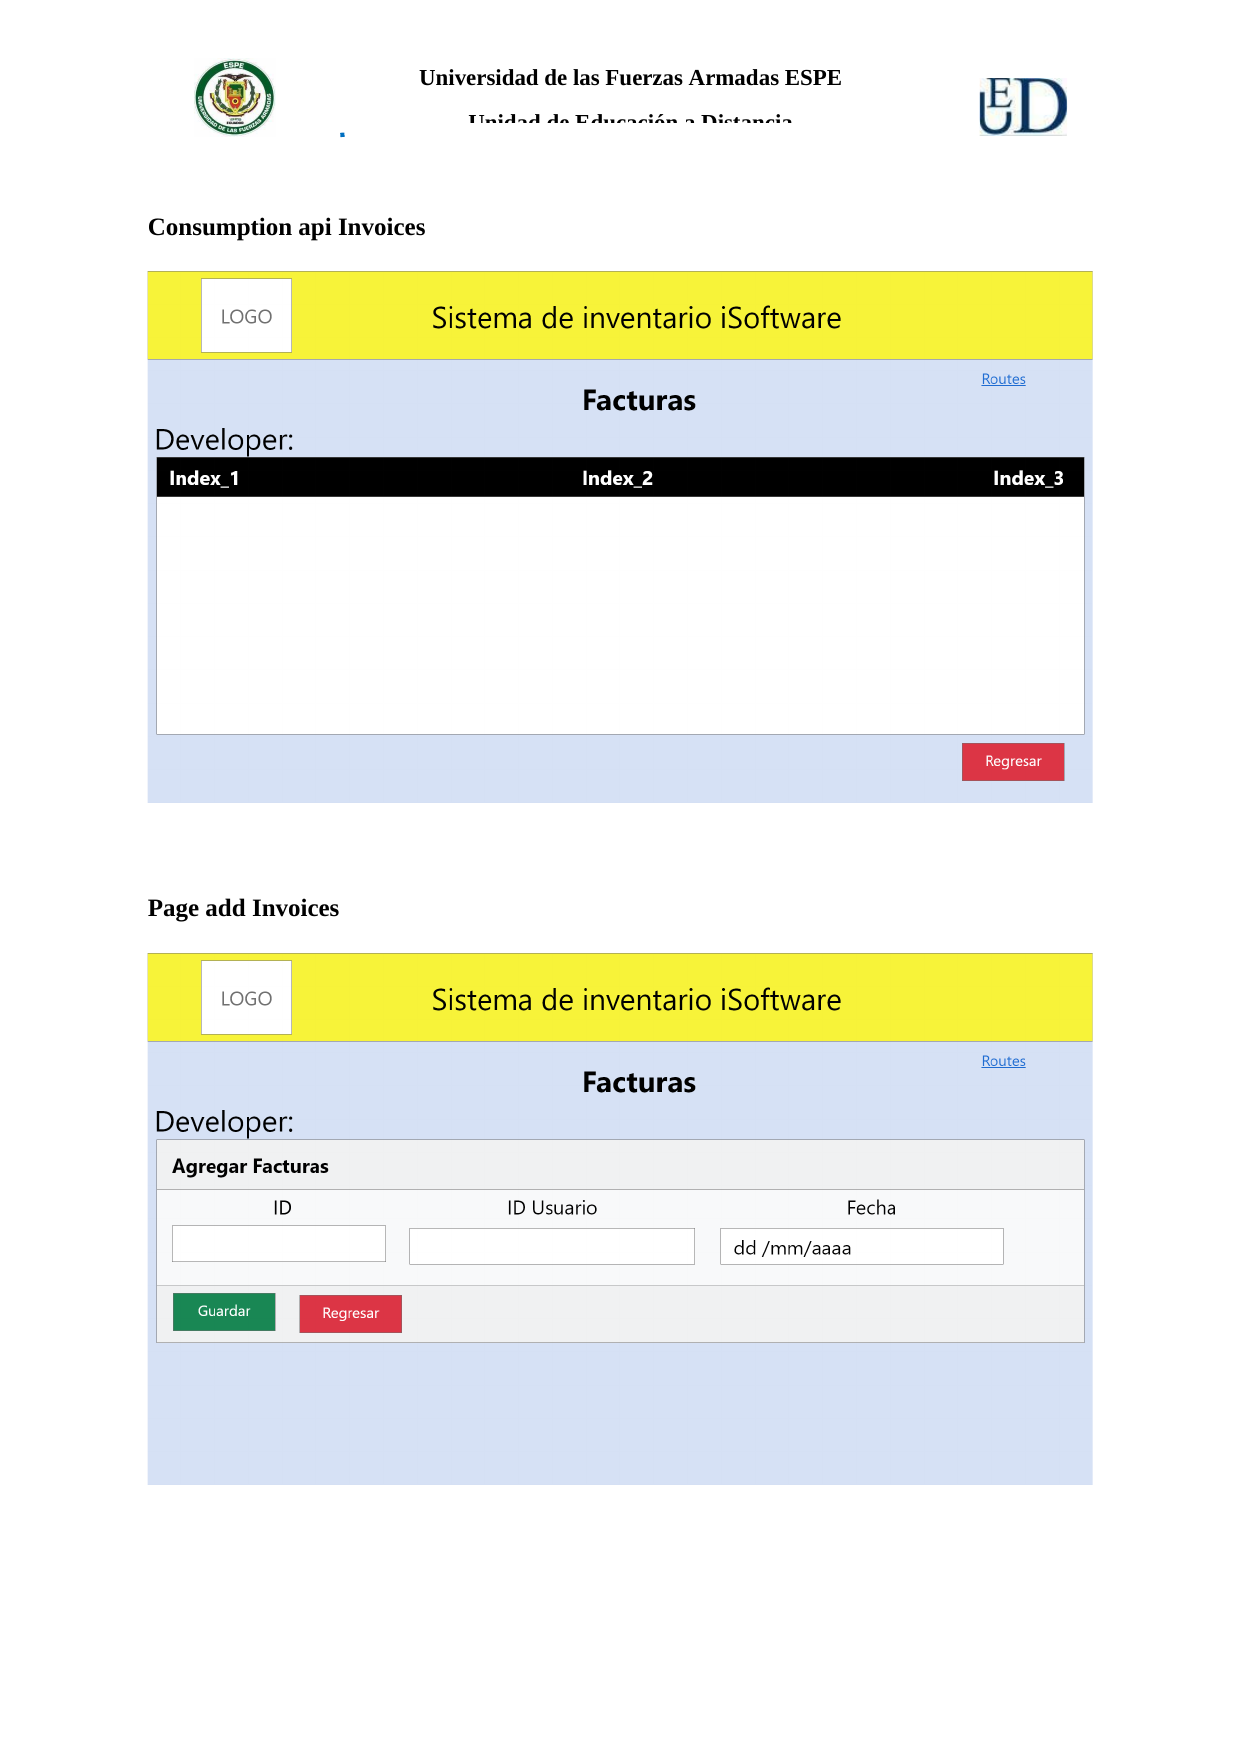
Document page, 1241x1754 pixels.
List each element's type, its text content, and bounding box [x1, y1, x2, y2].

picture [193, 58, 276, 137]
text Consumption api Invoices [148, 212, 1092, 240]
picture [147, 271, 1093, 803]
text Page add Invoices [148, 893, 1092, 922]
picture [979, 78, 1068, 136]
picture [147, 953, 1093, 1485]
